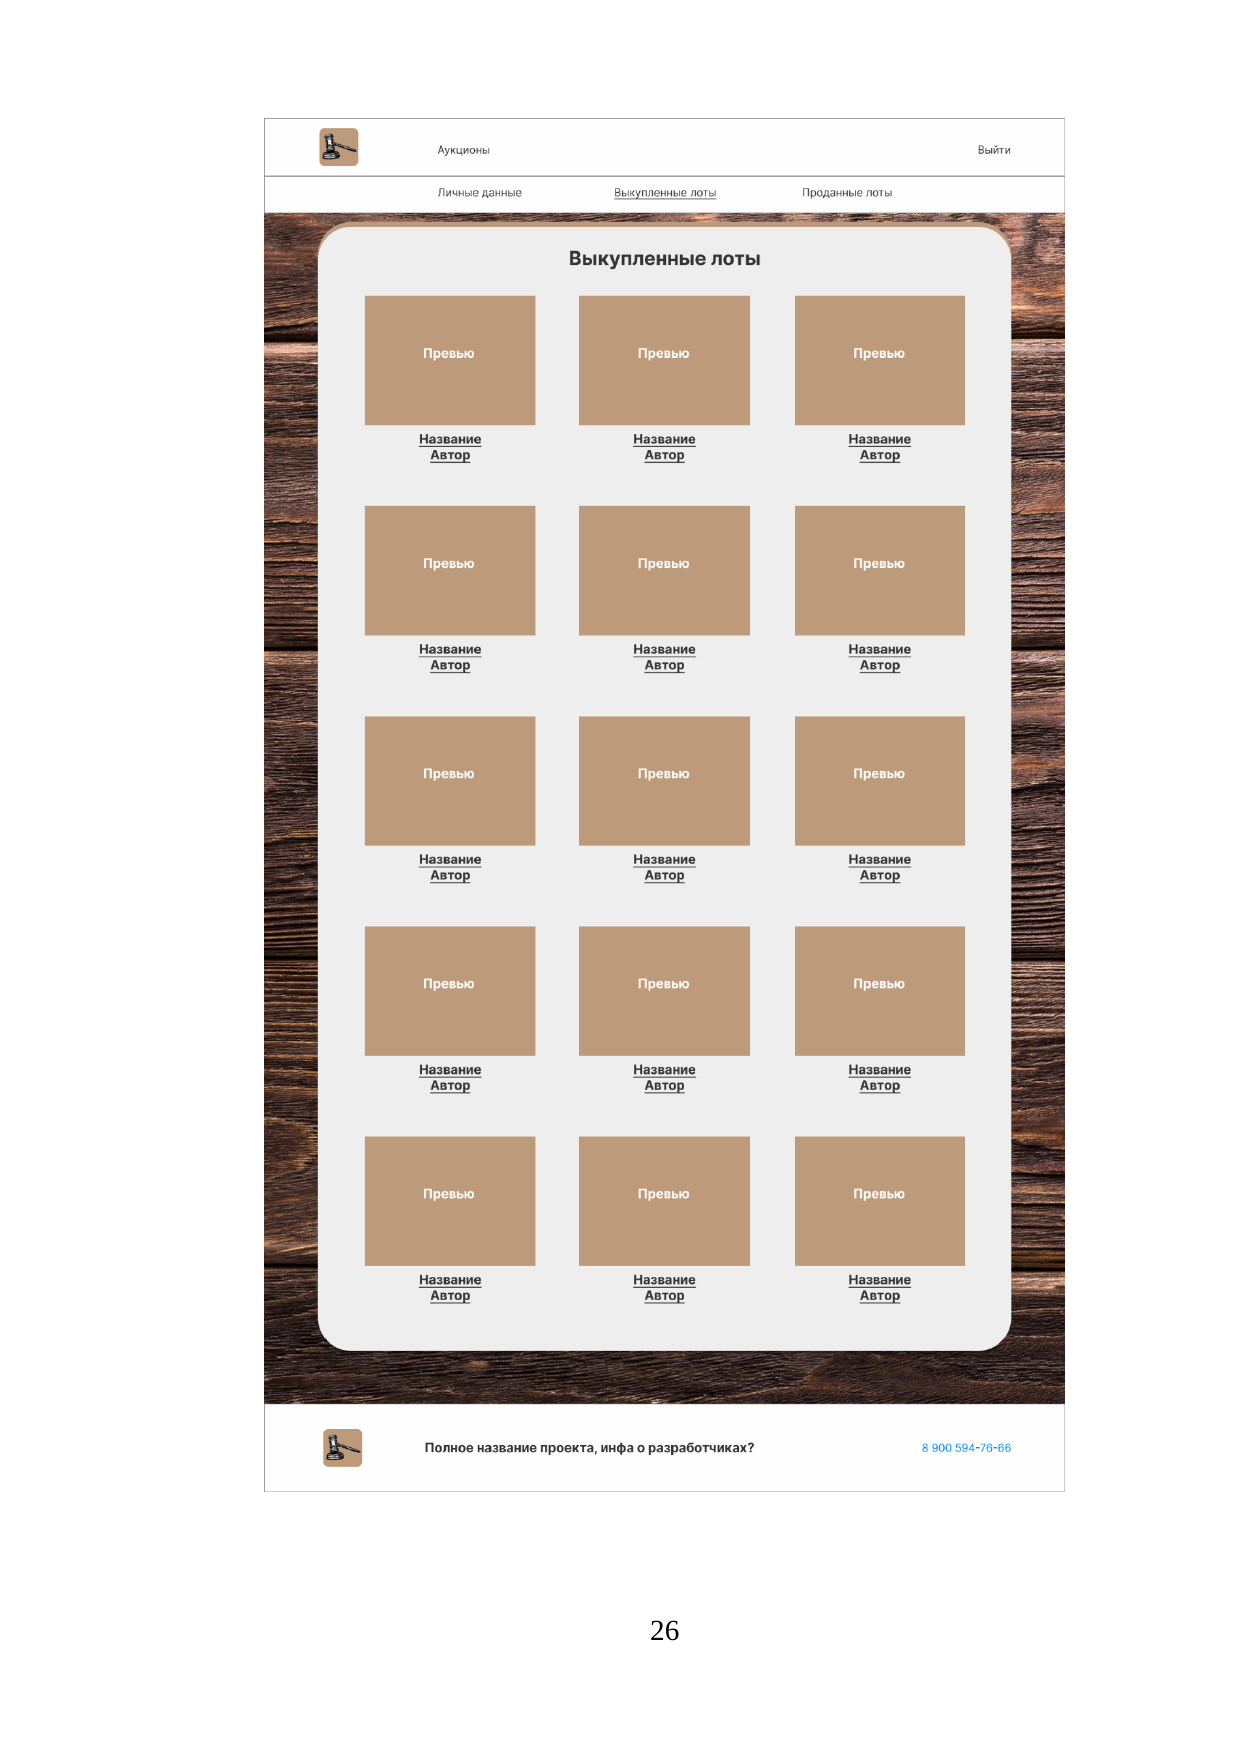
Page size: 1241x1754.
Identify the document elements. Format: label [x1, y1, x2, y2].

picture [264, 118, 1065, 1492]
